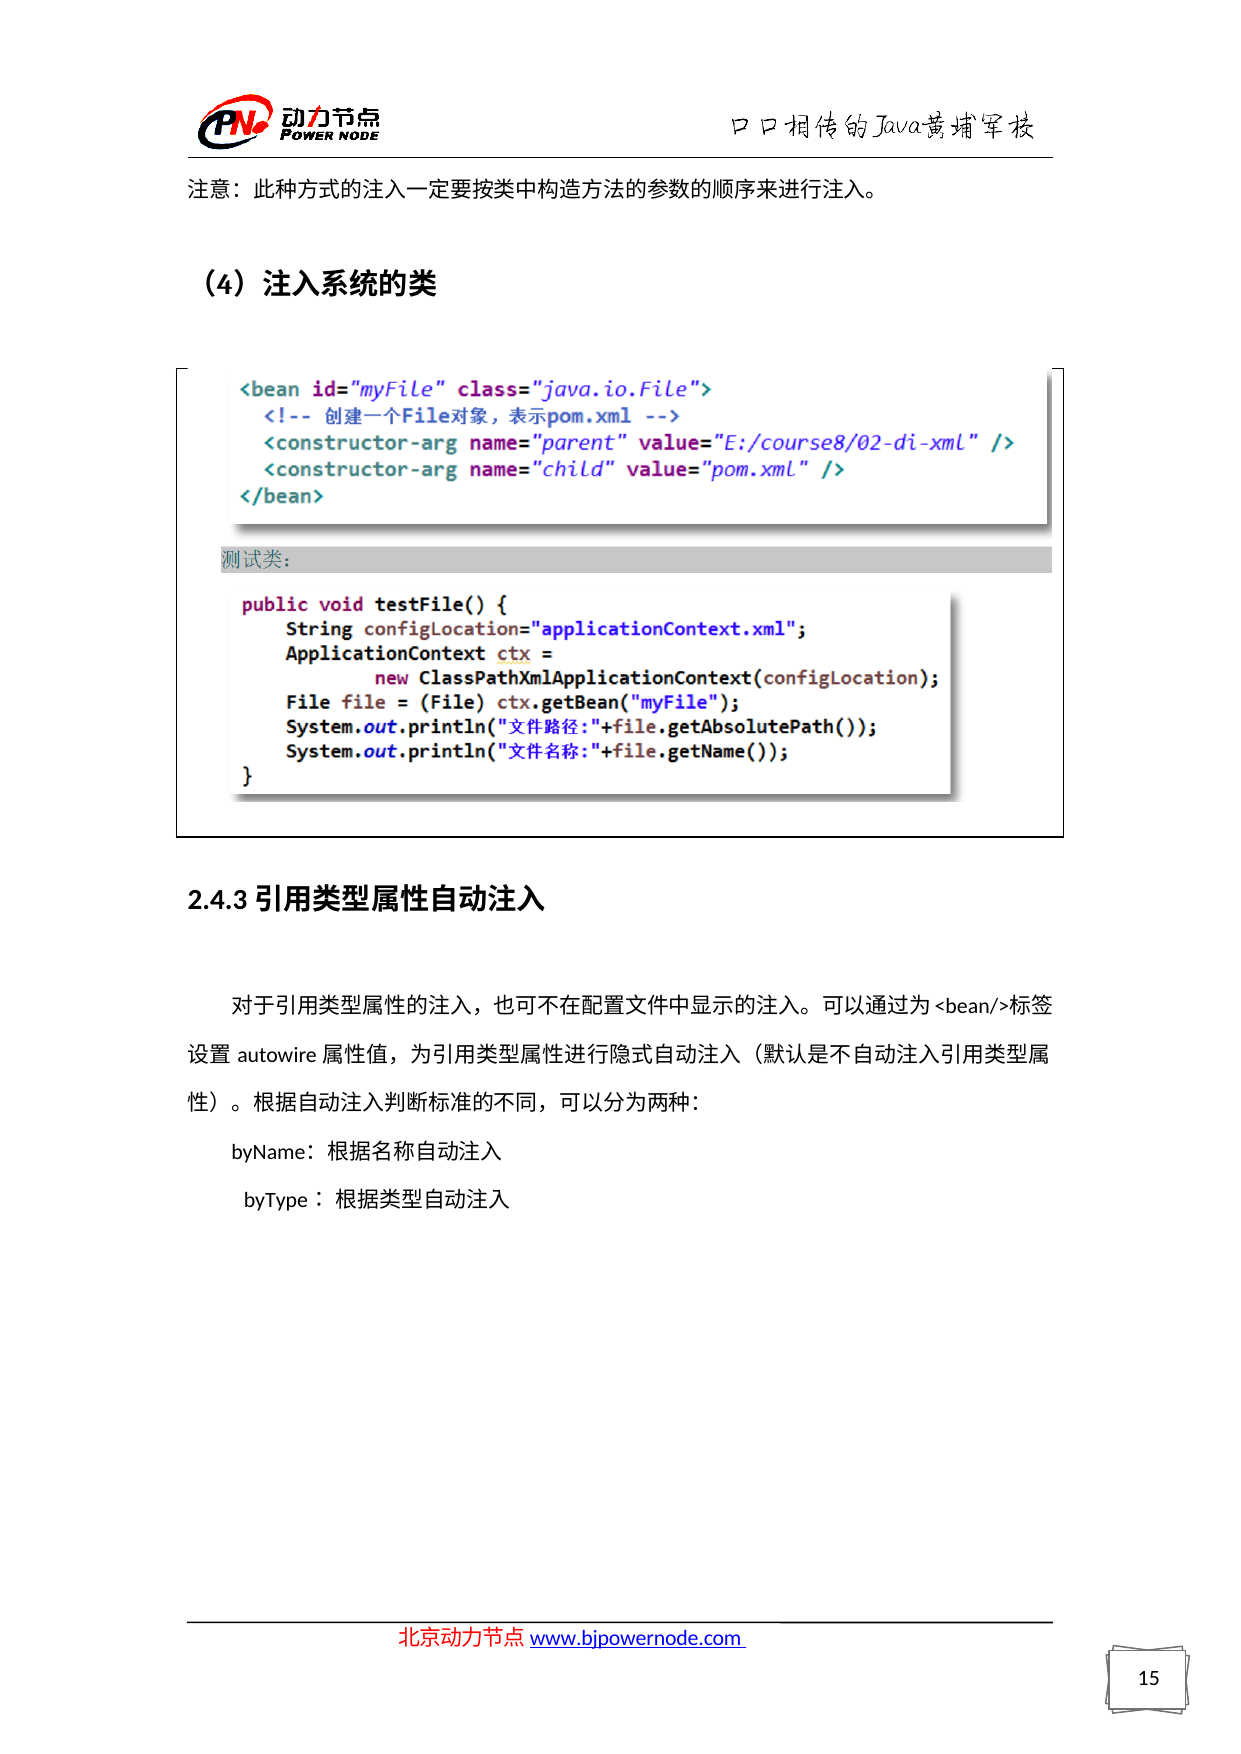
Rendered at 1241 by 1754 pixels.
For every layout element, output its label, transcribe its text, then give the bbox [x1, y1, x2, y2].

picture [187, 88, 1053, 155]
subtitle 2.4.3 引用类型属性自动注入 [187, 864, 1053, 929]
subtitle （4）注入系统的类 [187, 249, 1053, 314]
text 对于引用类型属性的注入，也可不在配置文件中显示的注入。可以通过为<bean/>标签设置 autowire 属性值，为引用类型属性进行隐式自动注入（默认是不自动注入引用类型属性）。根据自动注入判断标准的不同，可以分为两种： [187, 987, 1053, 1117]
text byName：根据名称自动注入 [187, 1133, 1053, 1166]
text byType： 根据类型自动注入 [243, 1183, 1053, 1215]
table_header [177, 369, 1063, 836]
text 注意：此种方式的注入一定要按类中构造方法的参数的顺序来进行注入。 [187, 172, 1053, 204]
picture [187, 368, 1052, 802]
